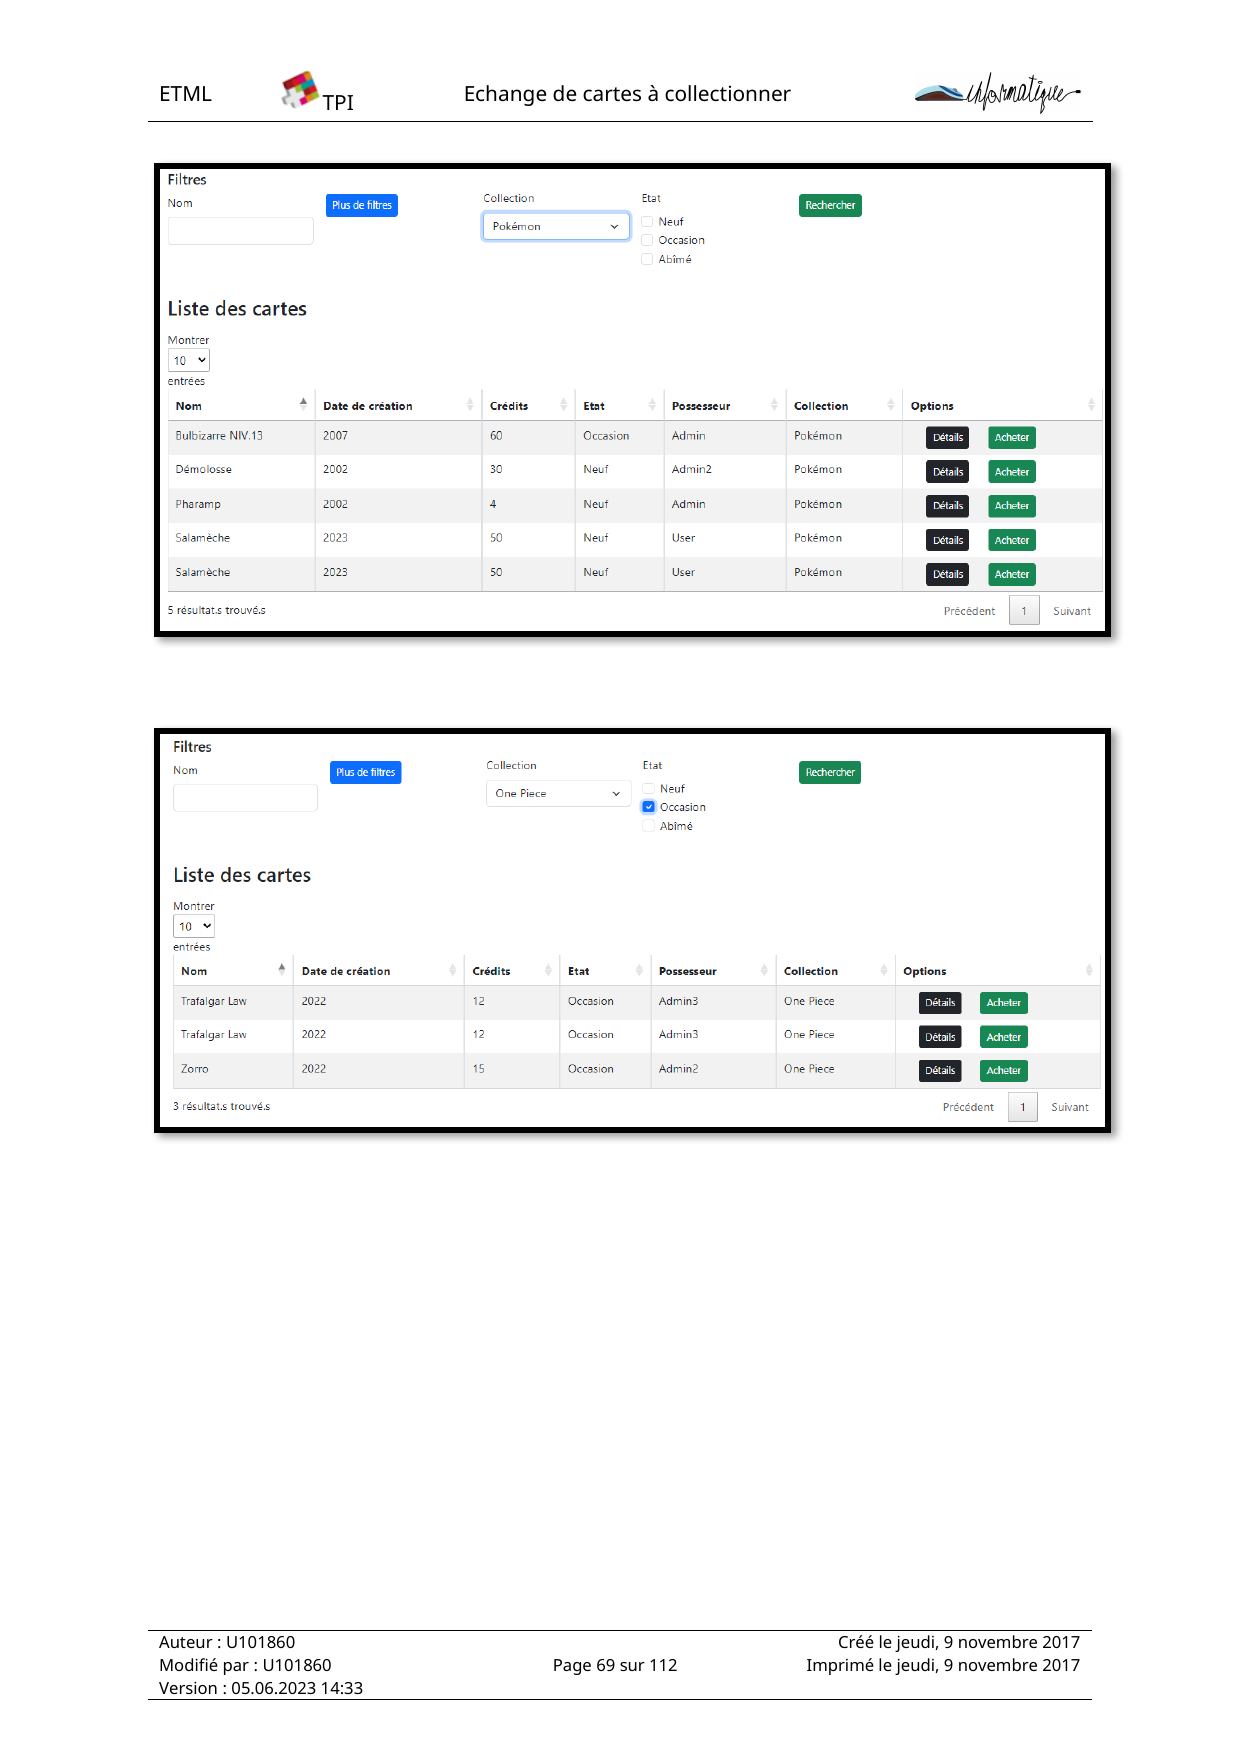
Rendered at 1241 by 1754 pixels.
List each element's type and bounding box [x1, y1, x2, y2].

picture [276, 69, 323, 111]
picture [160, 734, 1105, 1127]
picture [160, 169, 1105, 631]
